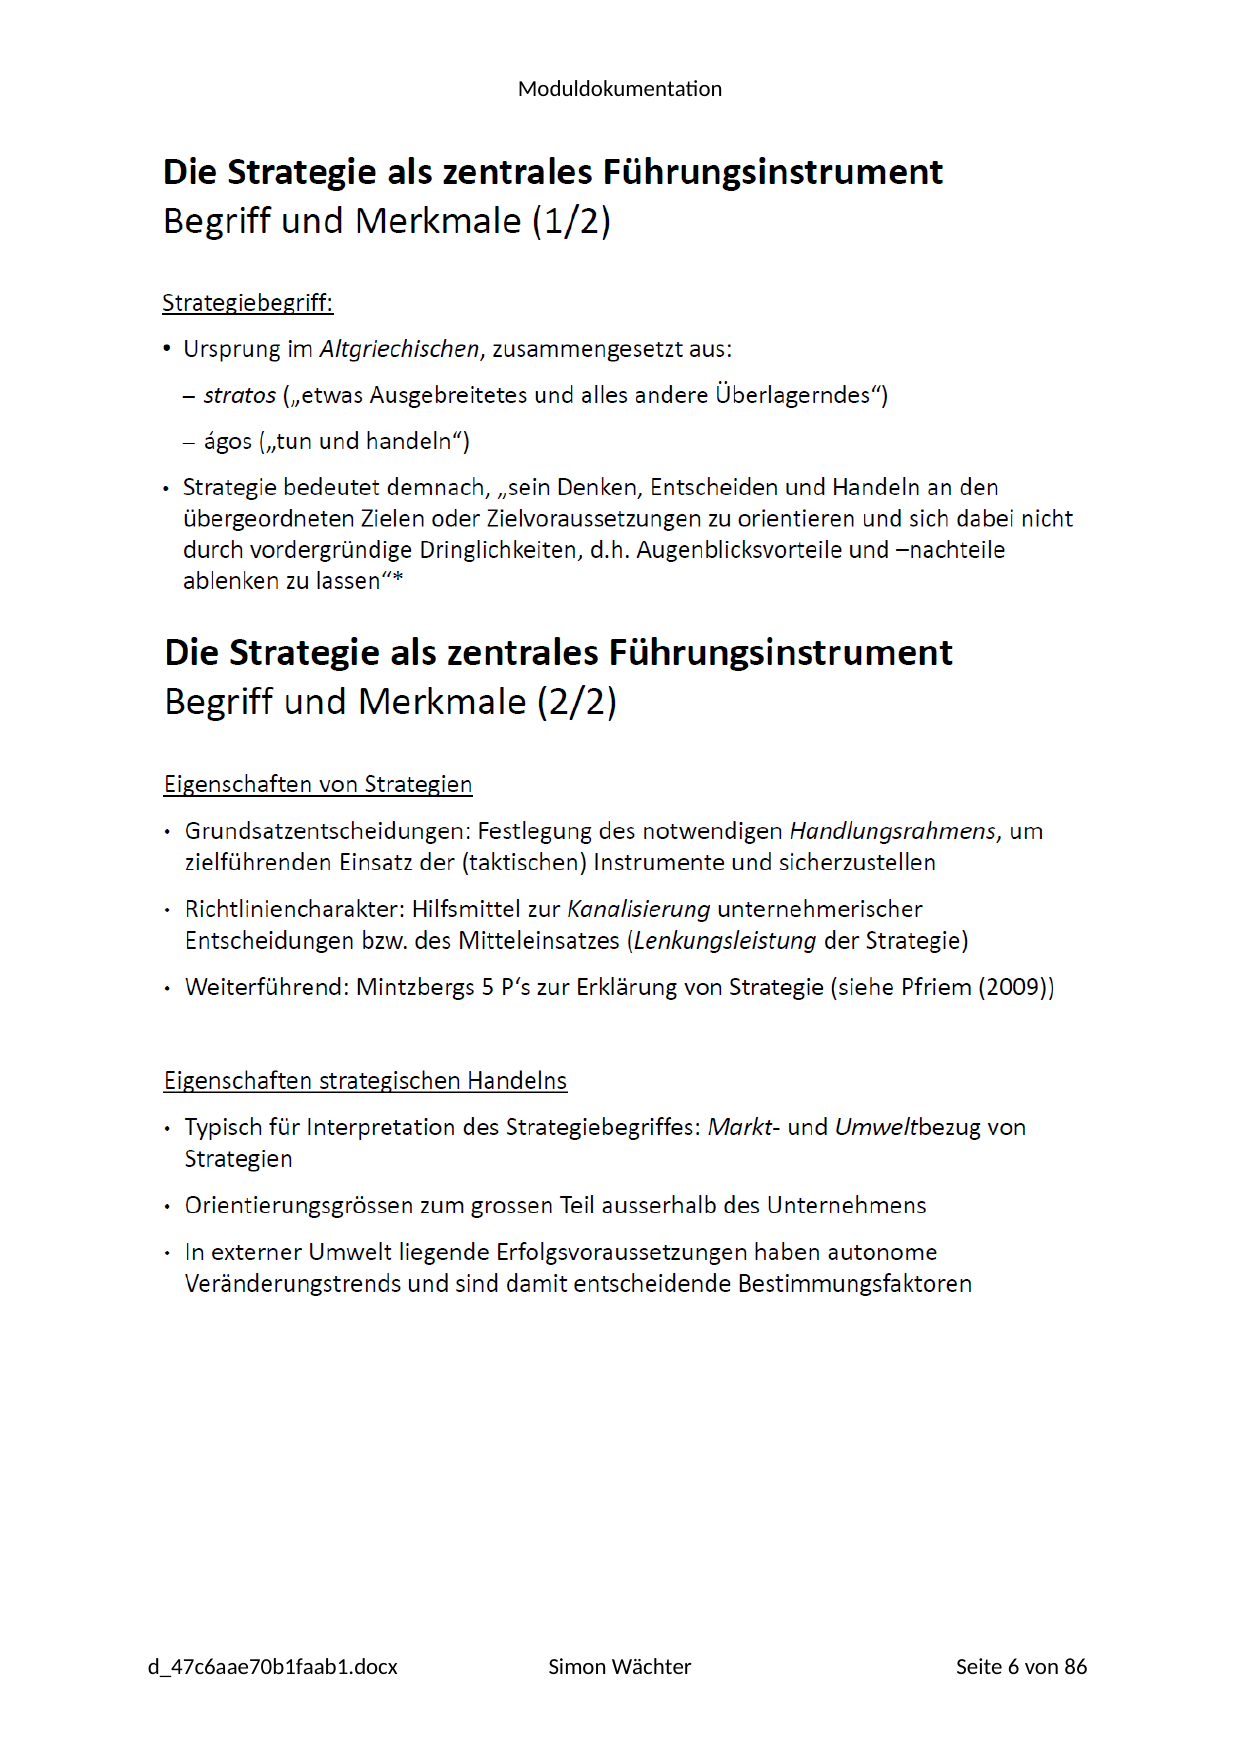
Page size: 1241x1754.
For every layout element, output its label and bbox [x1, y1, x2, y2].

picture [147, 627, 1093, 1313]
picture [147, 147, 1093, 609]
